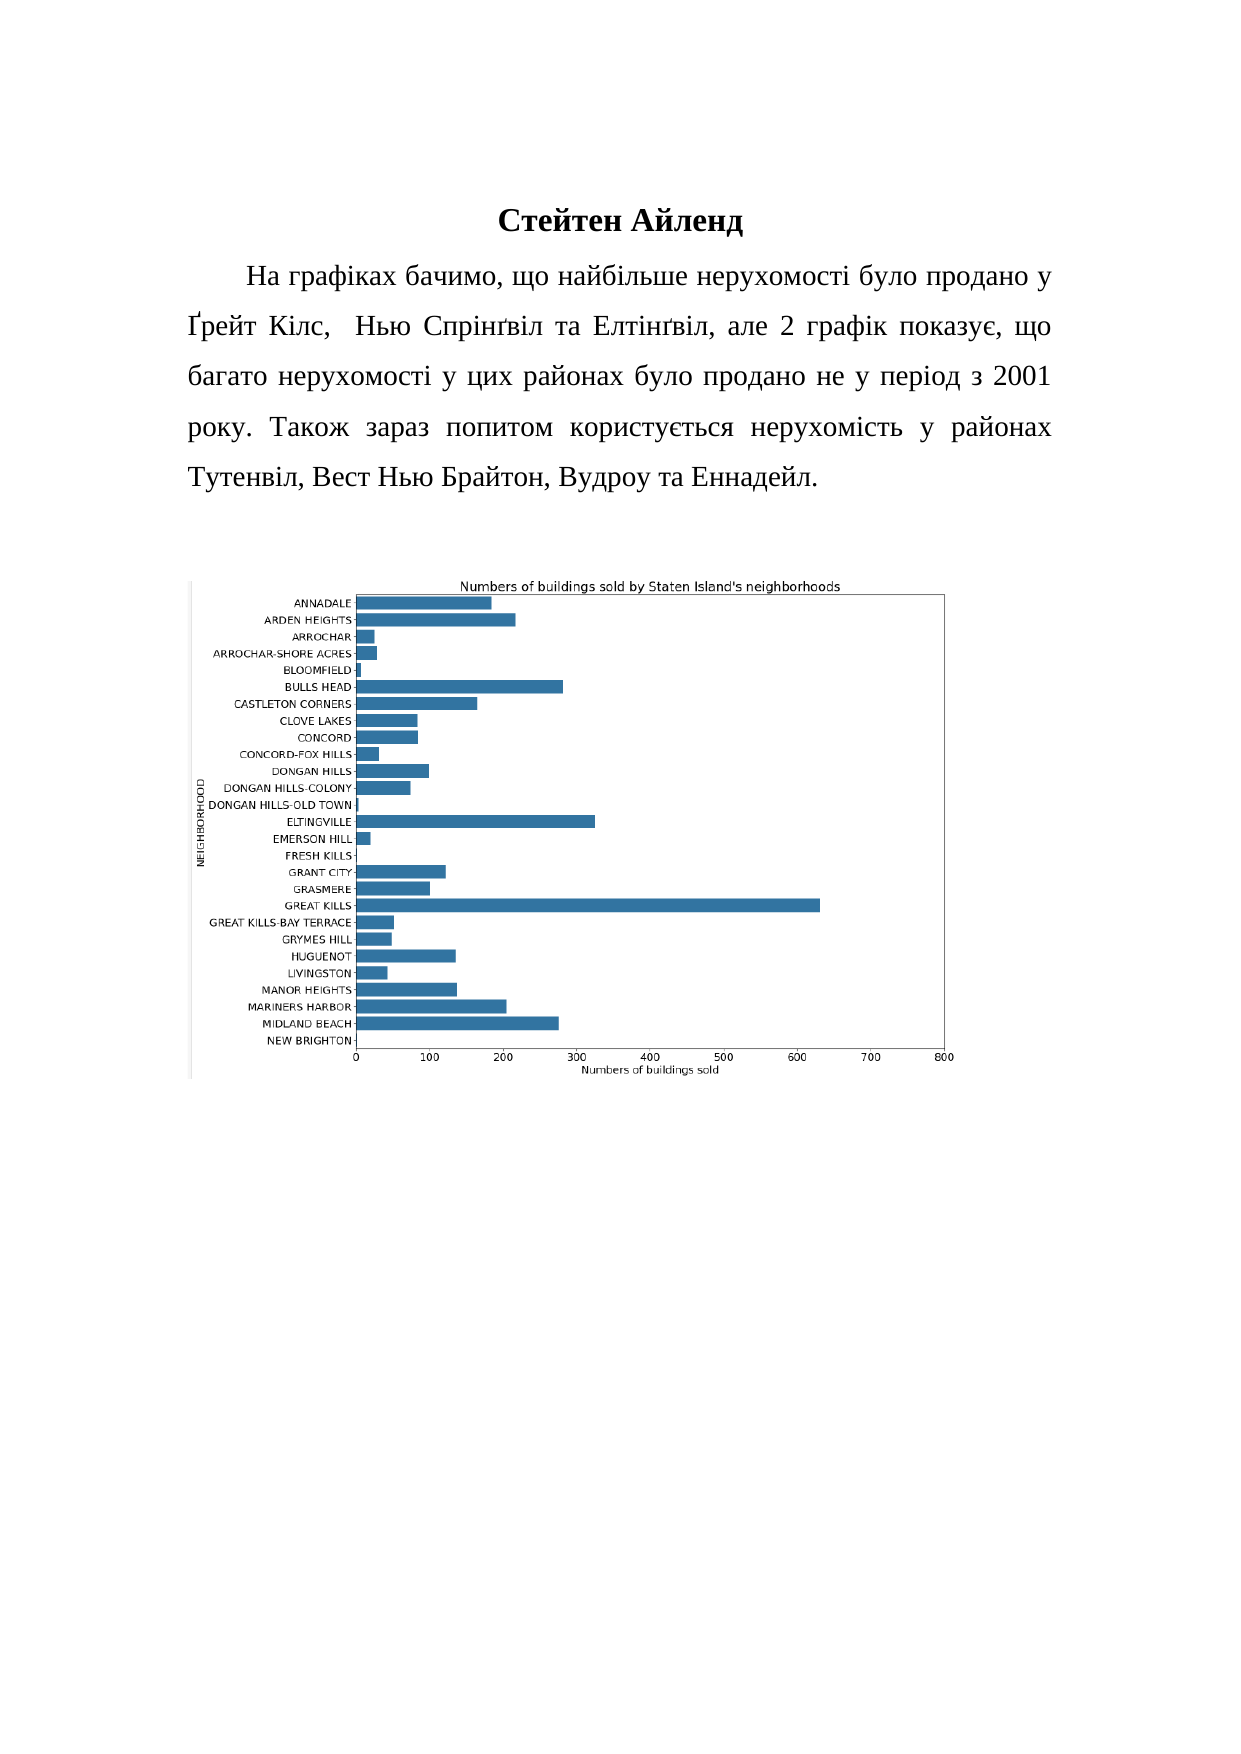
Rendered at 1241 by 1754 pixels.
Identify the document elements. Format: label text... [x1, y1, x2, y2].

picture [187, 581, 1053, 1079]
list Стейтен Айленд [187, 200, 1053, 239]
list На графіках бачимо, що найбільше нерухомості було продано у Ґрейт Кілс, Нью Спрінґвіл та Елтінґвіл, але 2 графік показує, що багато нерухомості у цих районах було продано не у період з 2001 року. Також зараз попитом користується нерухомість у районах Тутенвіл, Вест Нью Брайтон, Вудроу та Еннадейл. [187, 258, 1053, 493]
